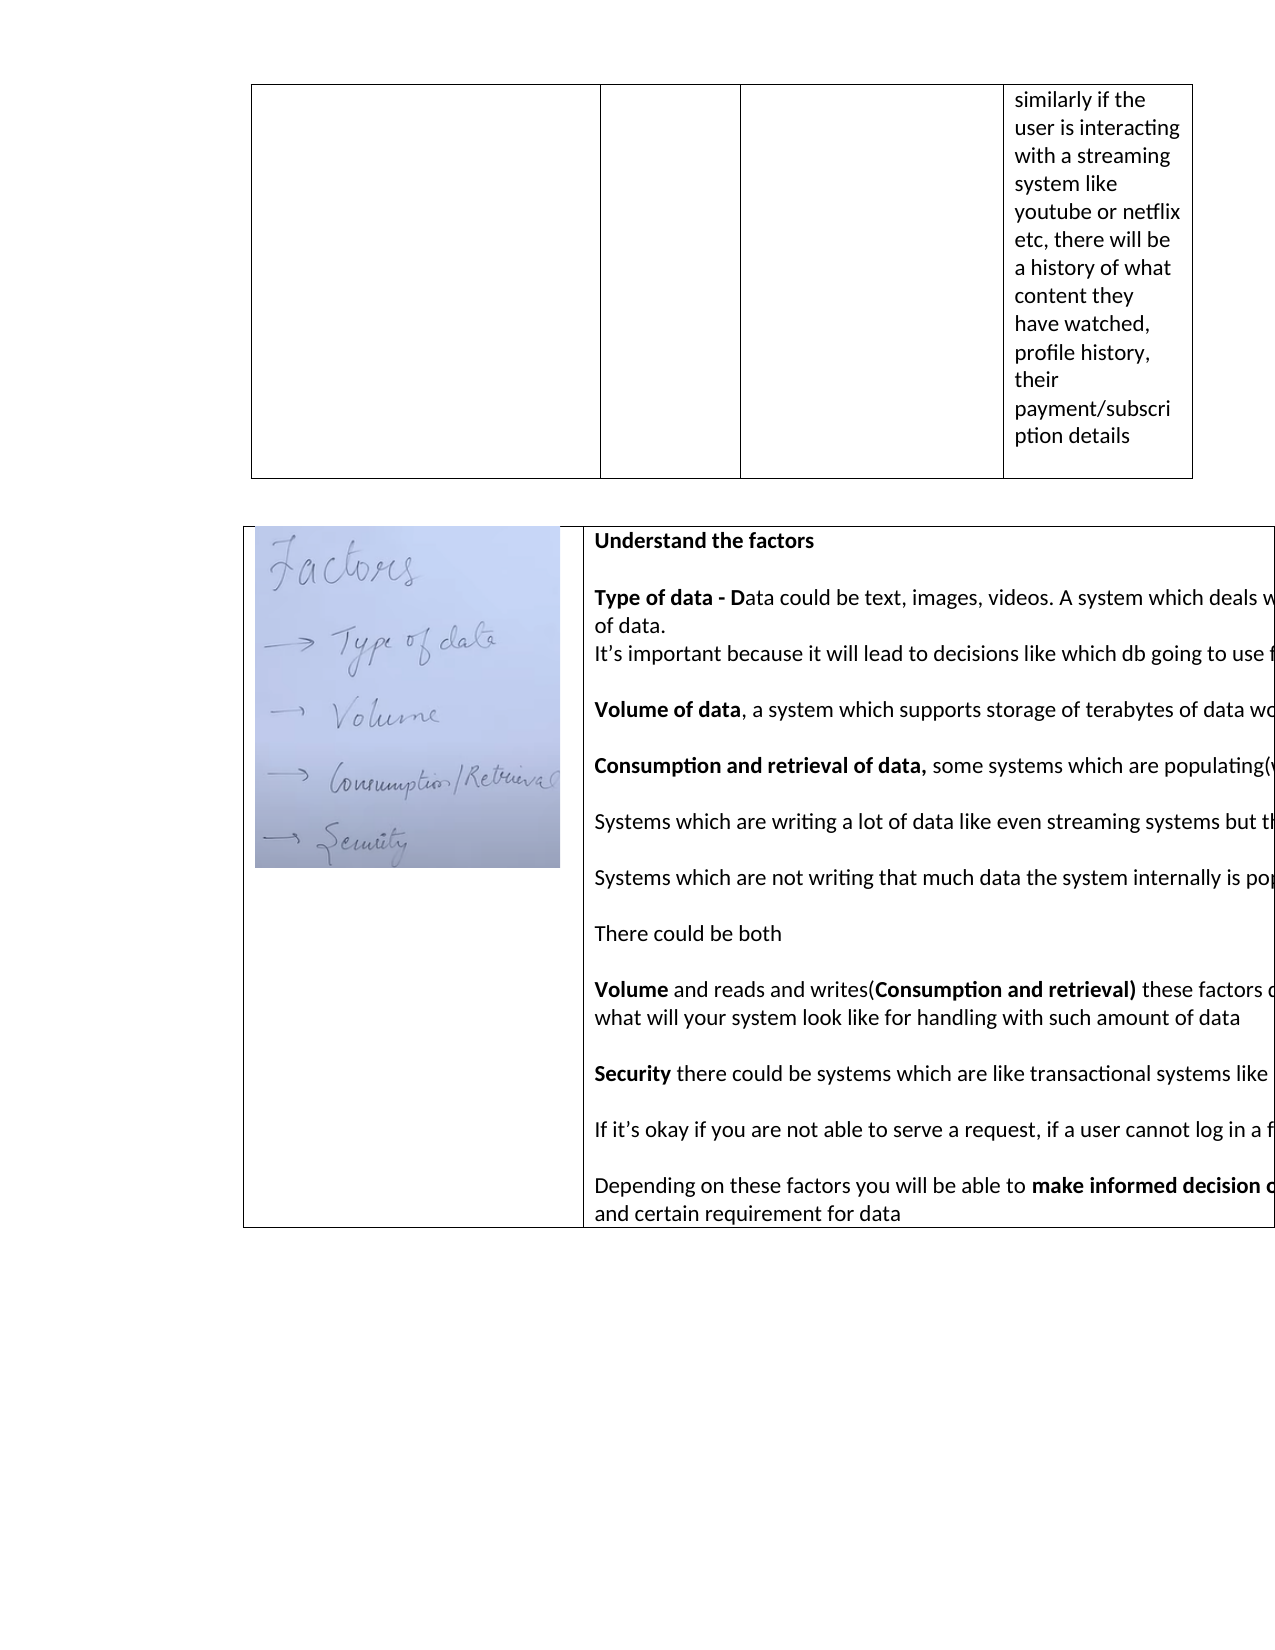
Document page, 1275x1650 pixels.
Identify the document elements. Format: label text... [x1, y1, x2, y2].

table_header [252, 85, 600, 478]
table_header [244, 527, 583, 1227]
table_header Understand the factors Type of data - Data could be text, images, videos. A system which deals with videos and computing on those videos will be different from a system that deals with only text type of data. It’s important because it will lead to decisions like which db going to use for storing videos vs for store some text. Volume of data, a system which supports storage of terabytes of data would be completely different from a system which supports a storage of some gbs of data Consumption and retrieval of data, some systems which are populating(writing) a lot of data and also consuming the same amount of data. Systems which are writing a lot of data like even streaming systems but the consumption is not that high Systems which are not writing that much data the system internally is populating a lot of information but the retrieval is high. There could be both Volume and reads and writes(Consumption and retrieval) these factors decide which kind of data store you will choose, which kind of storage strategy you will choose and what will your system look like for handling with such amount of data Security there could be systems which are like transactional systems like banking etc, where the security of data is of utmost important If it’s okay if you are not able to serve a request, if a user cannot log in a few minutes, but it is not okay that the data for that user gets leaked or compromised Depending on these factors you will be able to make informed decision on what kind of technology you have to use in order to build a system that supports a certain volume and certain requirement for data [584, 527, 1274, 1227]
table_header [1004, 85, 1192, 478]
picture [255, 526, 561, 868]
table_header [601, 85, 740, 478]
table_header [741, 85, 1003, 478]
